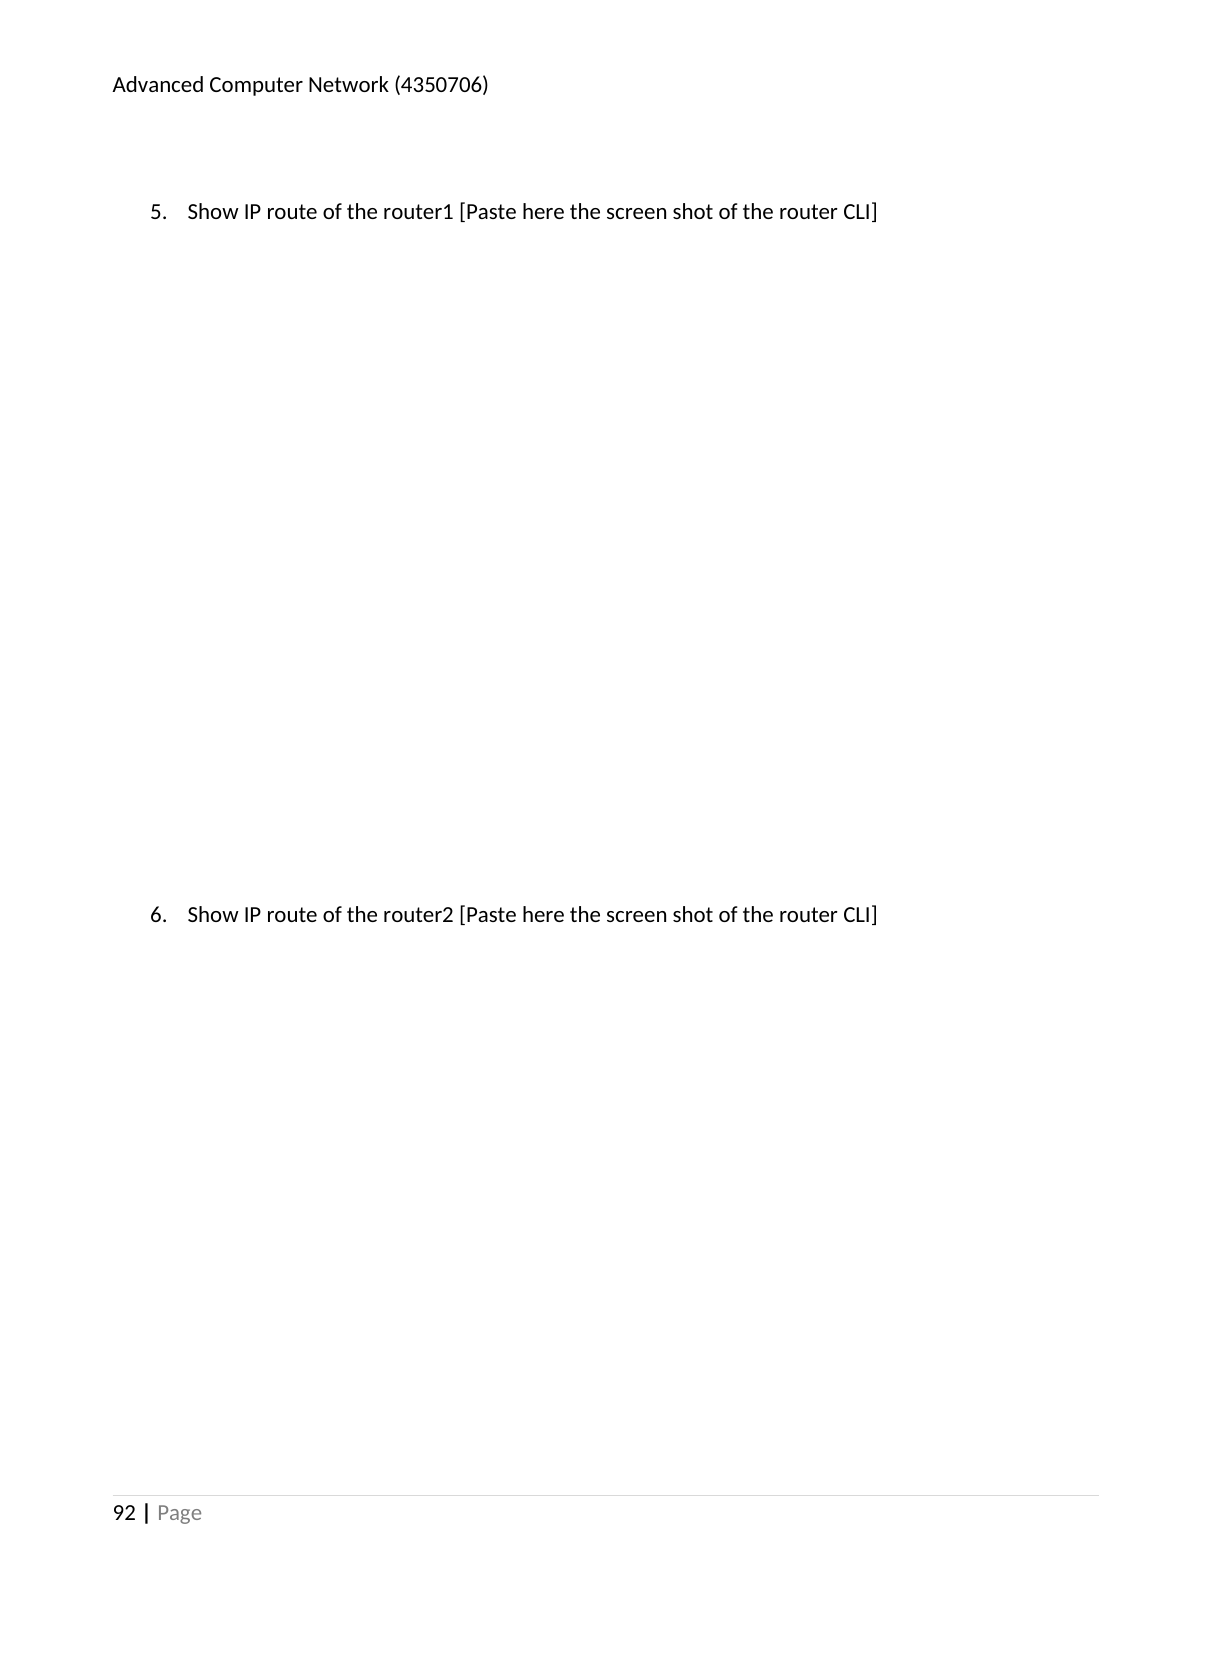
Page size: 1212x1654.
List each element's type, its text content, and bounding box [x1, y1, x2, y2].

list Show IP route of the router2 [Paste here the screen shot of the router CLI] [150, 900, 1099, 928]
list Show IP route of the router1 [Paste here the screen shot of the router CLI] [150, 197, 1099, 225]
